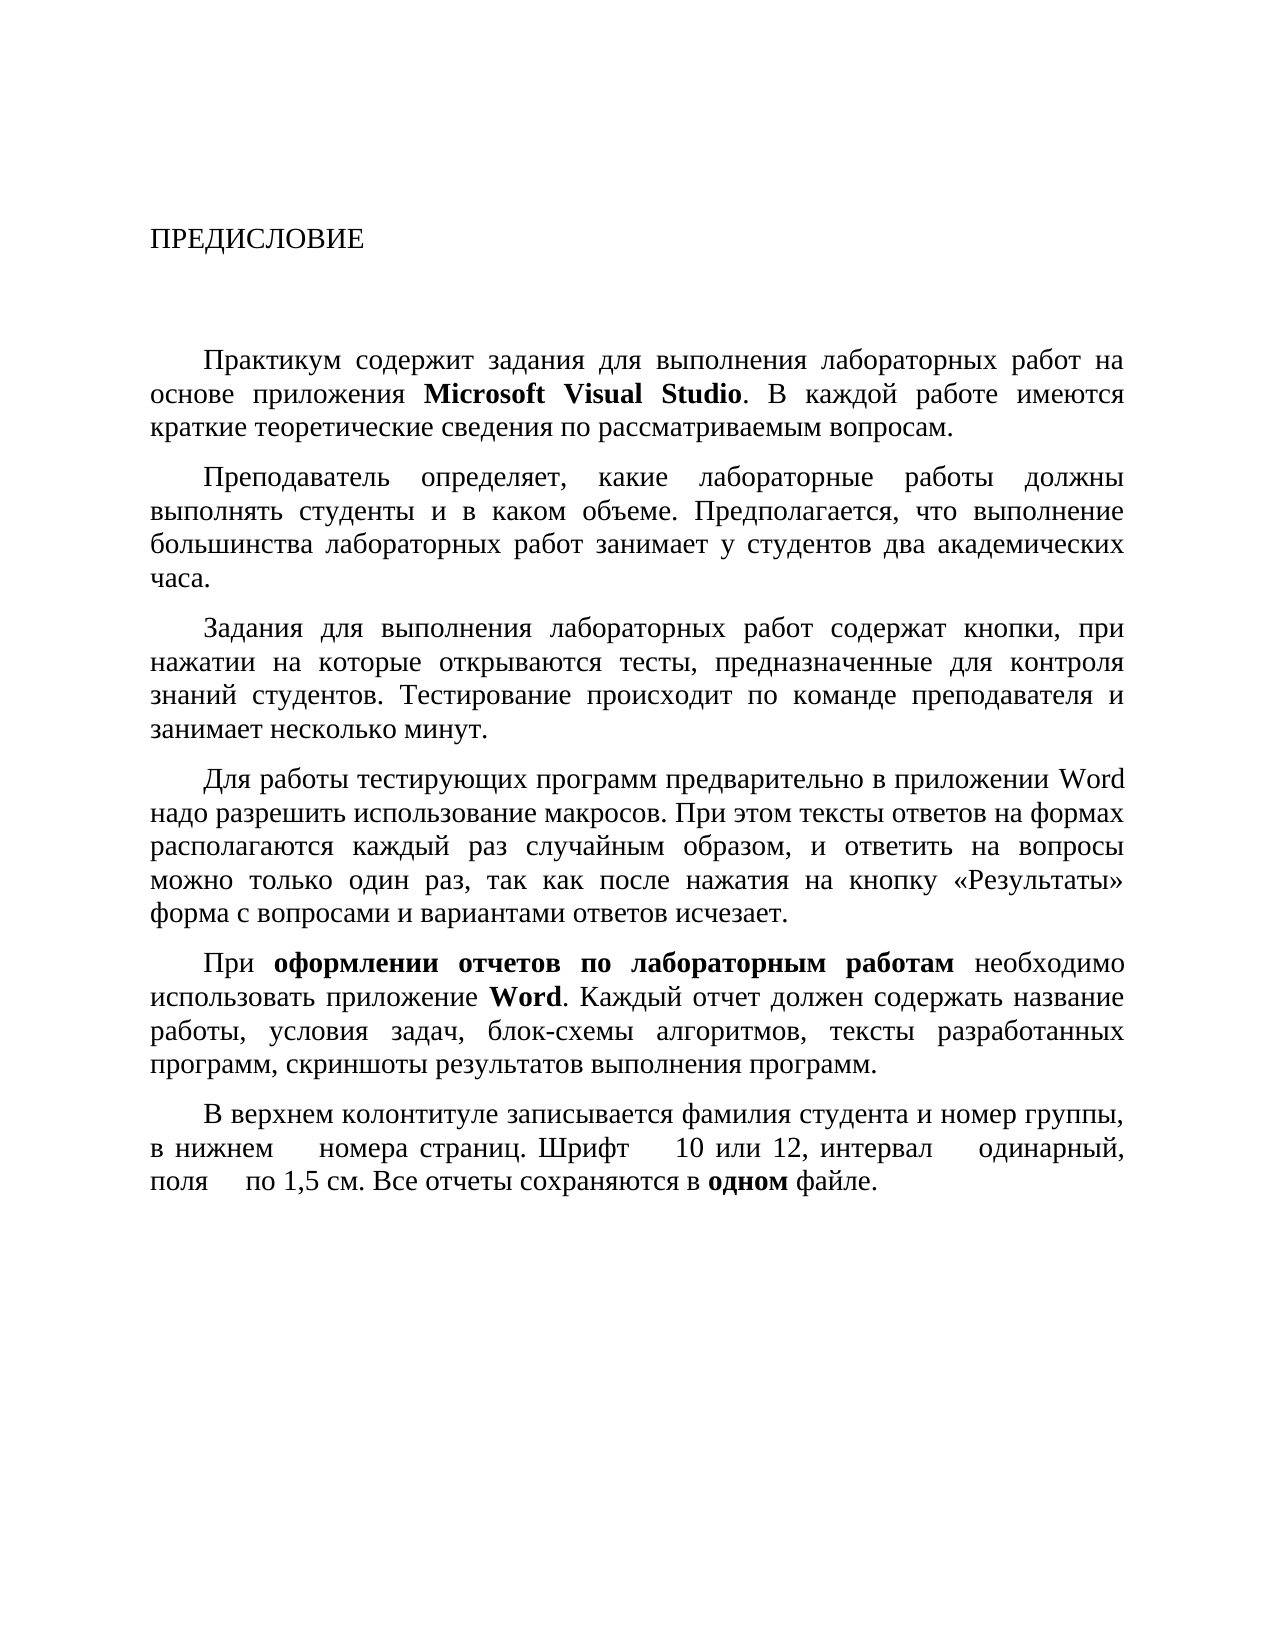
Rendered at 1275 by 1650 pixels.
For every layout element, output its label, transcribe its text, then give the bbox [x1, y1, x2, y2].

text ПРЕДИСЛОВИЕ [150, 221, 1125, 254]
text Задания для выполнения лабораторных работ содержат кнопки, при нажатии на которые открываются тесты, предназначенные для контроля знаний студентов. Тестирование происходит по команде преподавателя и занимает несколько минут. [150, 610, 1125, 744]
text Практикум содержит задания для выполнения лабораторных работ на основе приложения Microsoft Visual Studio. В каждой работе имеются краткие теоретические сведения по рассматриваемым вопросам. [150, 342, 1125, 443]
text Преподаватель определяет, какие лабораторные работы должны выполнять студенты и в каком объеме. Предполагается, что выполнение большинства лабораторных работ занимает у студентов два академических часа. [150, 459, 1125, 594]
text Для работы тестирующих программ предварительно в приложении Word надо разрешить использование макросов. При этом тексты ответов на формах располагаются каждый раз случайным образом, и ответить на вопросы можно только один раз, так как после нажатия на кнопку «Результаты» форма с вопросами и вариантами ответов исчезает. [150, 761, 1125, 929]
text В верхнем колонтитуле записывается фамилия студента и номер группы, в нижнем  номера страниц. Шрифт  10 или 12, интервал  одинарный, поля  по 1,5 см. Все отчеты сохраняются в одном файле. [150, 1096, 1125, 1197]
text При оформлении отчетов по лабораторным работам необходимо использовать приложение Word. Каждый отчет должен содержать название работы, условия задач, блок-схемы алгоритмов, тексты разработанных программ, скриншоты результатов выполнения программ. [150, 946, 1125, 1080]
